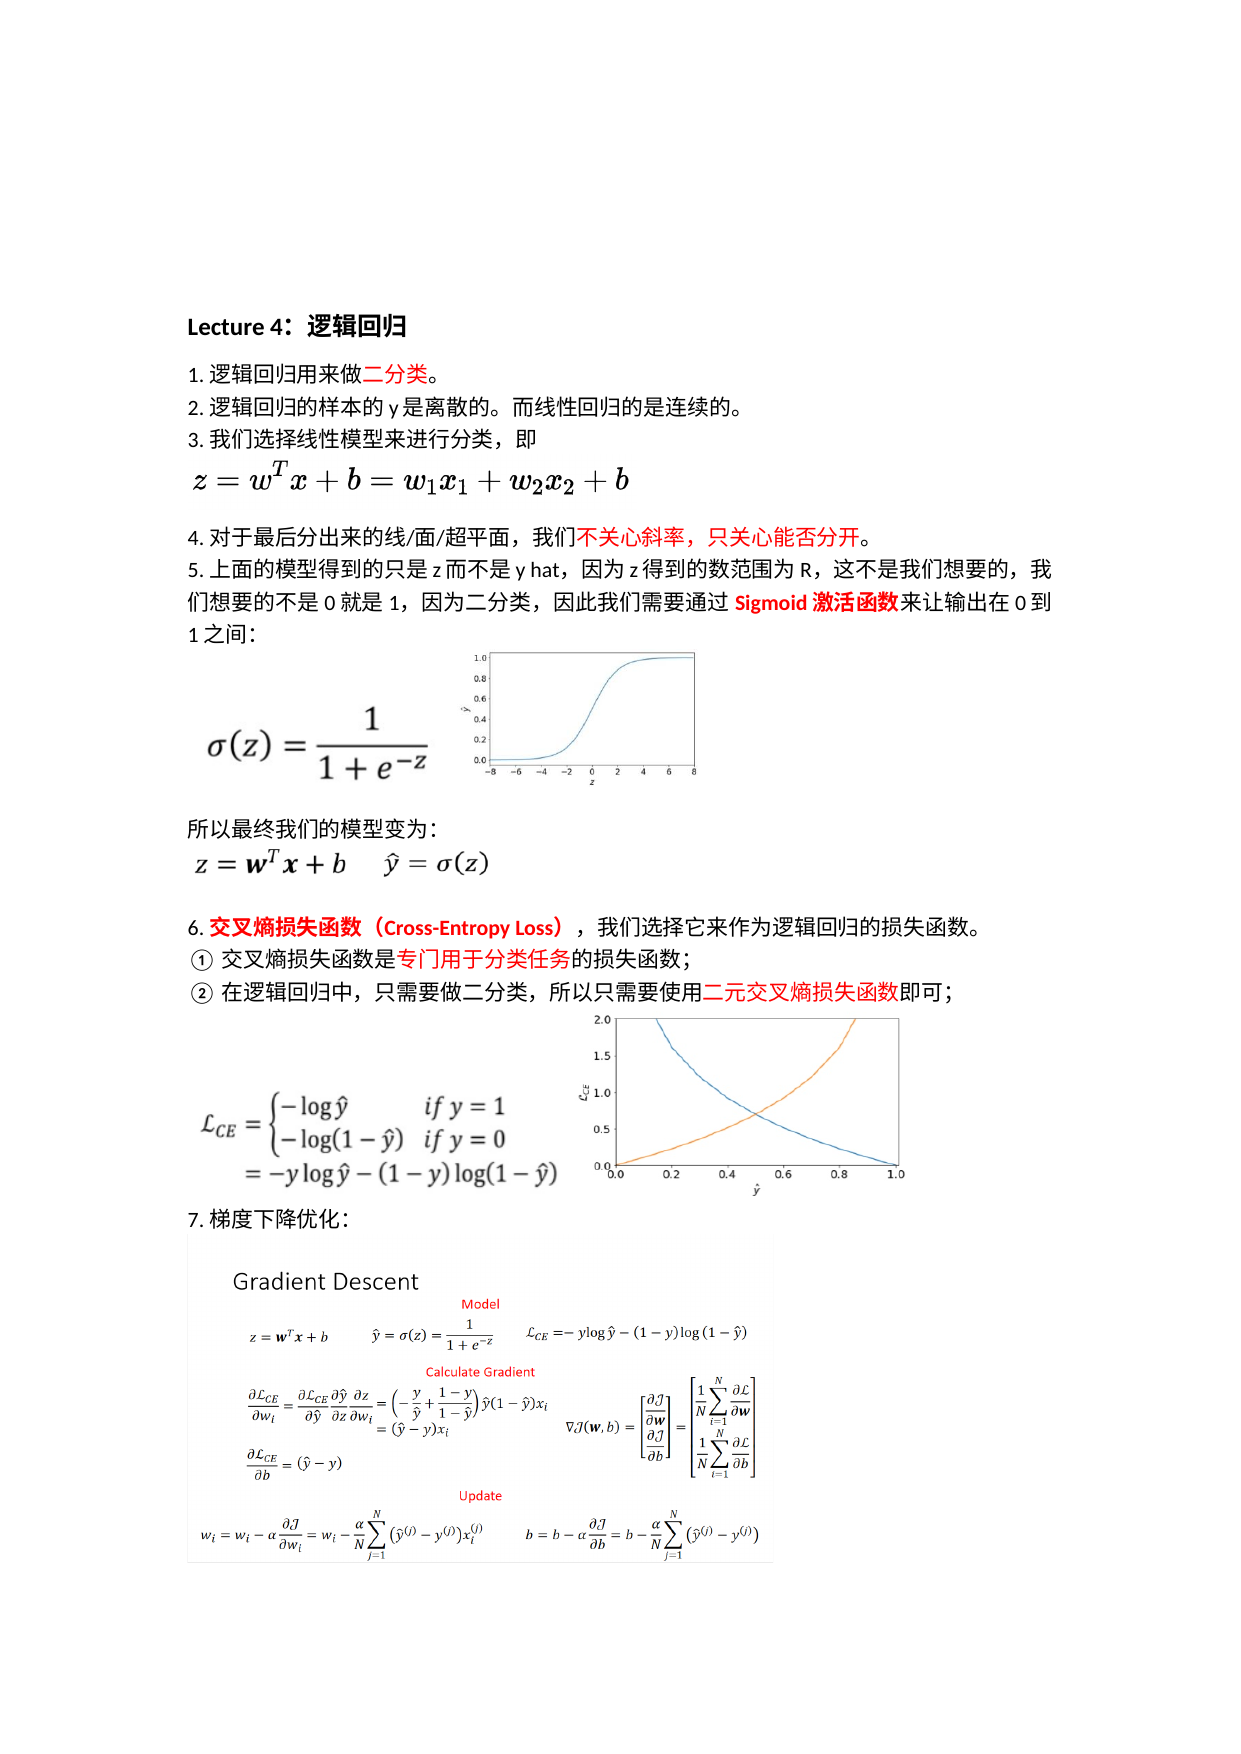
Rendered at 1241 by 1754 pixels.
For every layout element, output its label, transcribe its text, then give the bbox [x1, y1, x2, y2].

picture [187, 1234, 774, 1563]
list 交叉熵损失函数是专门用于分类任务的损失函数； [187, 942, 1053, 974]
text 所以最终我们的模型变为： [187, 812, 1053, 844]
list 梯度下降优化： [187, 1202, 1053, 1234]
list 逻辑回归用来做二分类。 [187, 357, 1053, 389]
picture [187, 454, 638, 510]
list 上面的模型得到的只是z而不是y hat，因为z得到的数范围为R，这不是我们想要的，我们想要的不是0就是1，因为二分类，因此我们需要通过Sigmoid激活函数来让输出在0到1之间： [187, 552, 1053, 649]
text Lecture 4：逻辑回归 [187, 292, 1053, 357]
list 对于最后分出来的线/面/超平面，我们不关心斜率，只关心能否分开。 [187, 519, 1053, 552]
list 逻辑回归的样本的y是离散的。而线性回归的是连续的。 [187, 389, 1053, 422]
picture [187, 844, 496, 883]
picture [187, 1007, 912, 1201]
list 我们选择线性模型来进行分类，即 [187, 422, 1053, 454]
picture [187, 649, 700, 790]
list 在逻辑回归中，只需要做二分类，所以只需要使用二元交叉熵损失函数即可； [187, 974, 1053, 1007]
list 交叉熵损失函数（Cross-Entropy Loss），我们选择它来作为逻辑回归的损失函数。 [187, 909, 1053, 942]
